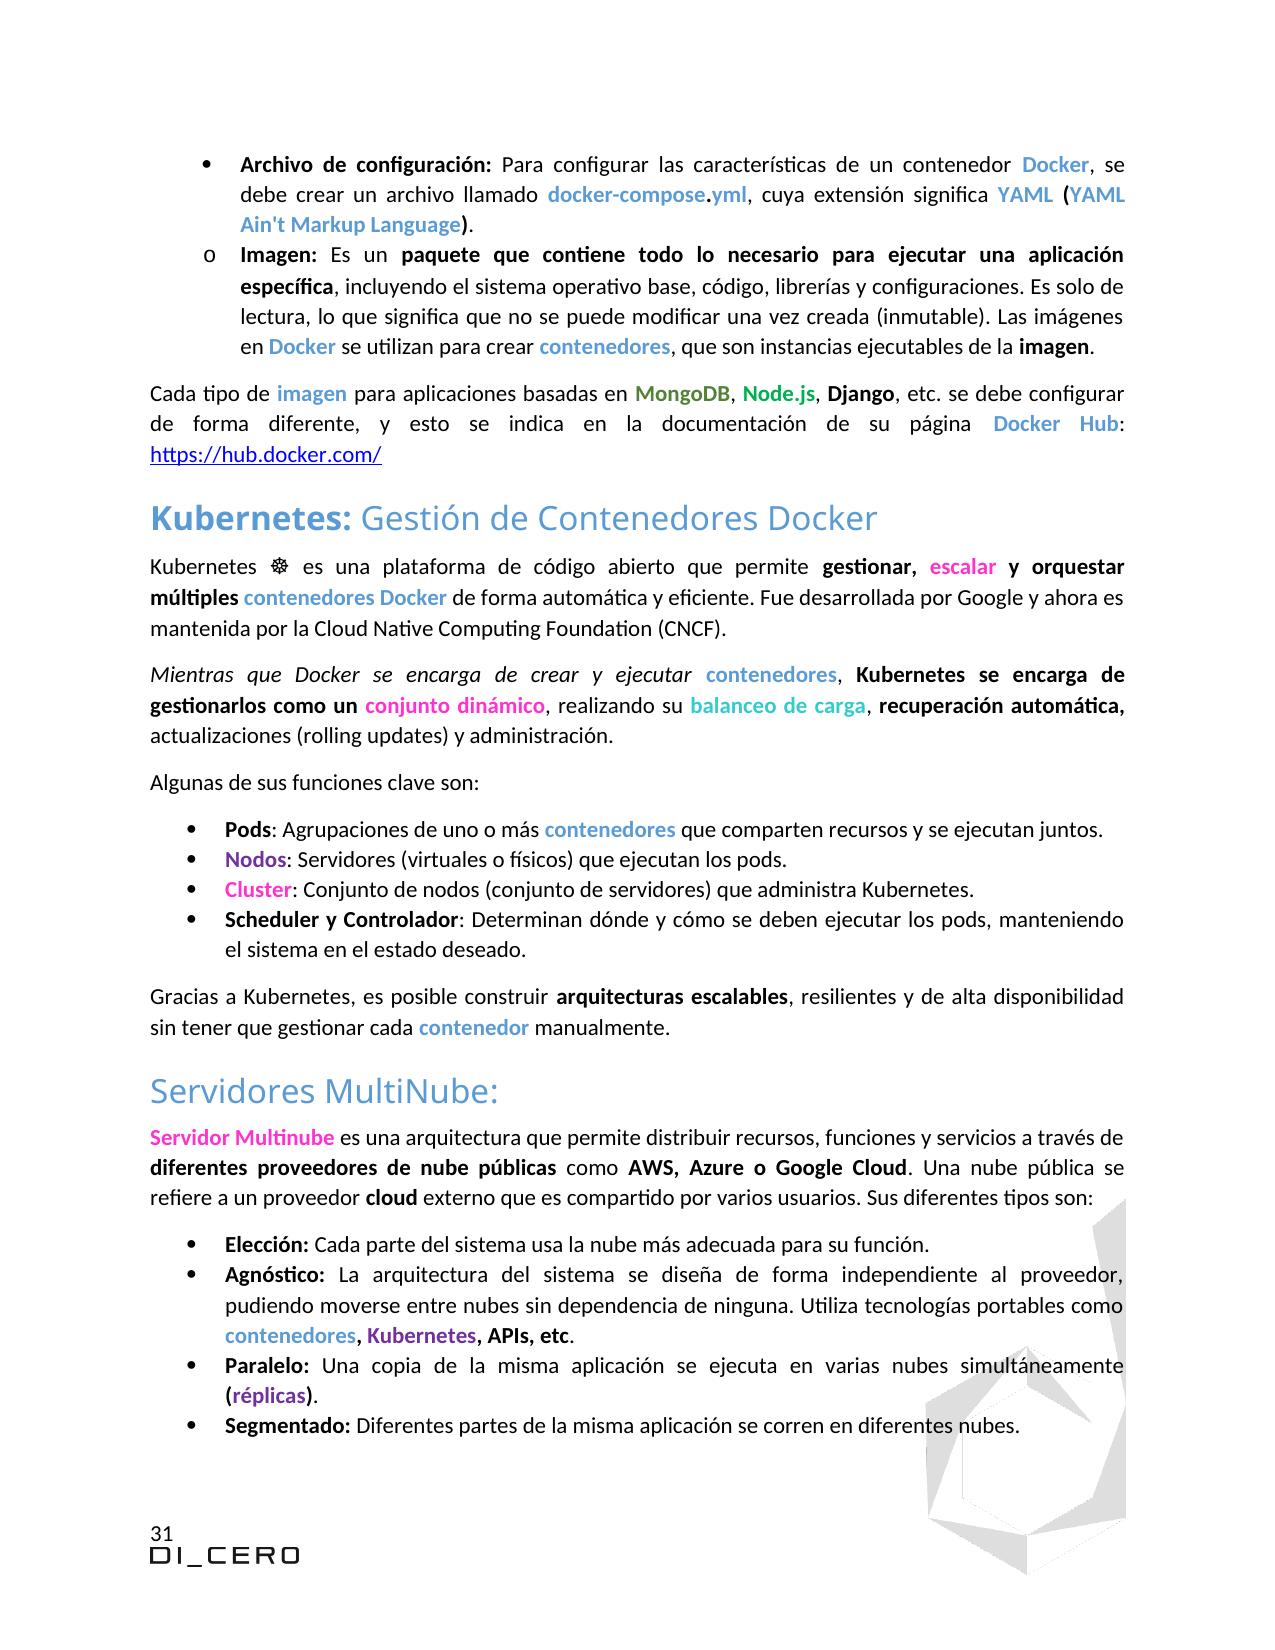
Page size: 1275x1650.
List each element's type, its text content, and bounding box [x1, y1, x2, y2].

text Servidor Multinube es una arquitectura que permite distribuir recursos, funciones y servicios a través de diferentes proveedores de nube públicas como AWS, Azure o Google Cloud. Una nube pública se refiere a un proveedor cloud externo que es compartido por varios usuarios. Sus diferentes tipos son: [150, 1123, 1125, 1212]
picture [150, 1547, 299, 1567]
text Algunas de sus funciones clave son: [150, 768, 1125, 796]
list Imagen: Es un paquete que contiene todo lo necesario para ejecutar una aplicación específica, incluyendo el sistema operativo base, código, librerías y configuraciones. Es solo de lectura, lo que significa que no se puede modificar una vez creada (inmutable). Las imágenes en Docker se utilizan para crear contenedores, que son instancias ejecutables de la imagen. [203, 241, 1125, 360]
subtitle Kubernetes: Gestión de Contenedores Docker [150, 495, 1125, 540]
list Archivo de configuración: Para configurar las características de un contenedor Docker, se debe crear un archivo llamado docker-compose.yml, cuya extensión significa YAML (YAML Ain't Markup Language). [203, 150, 1125, 238]
list Scheduler y Controlador: Determinan dónde y cómo se deben ejecutar los pods, manteniendo el sistema en el estado deseado. [187, 905, 1125, 964]
picture [925, 1198, 1126, 1575]
list Segmentado: Diferentes partes de la misma aplicación se corren en diferentes nubes. [187, 1412, 1125, 1440]
list Cluster: Conjunto de nodos (conjunto de servidores) que administra Kubernetes. [187, 875, 1125, 903]
list Agnóstico: La arquitectura del sistema se diseña de forma independiente al proveedor, pudiendo moverse entre nubes sin dependencia de ninguna. Utiliza tecnologías portables como contenedores, Kubernetes, APIs, etc. [187, 1261, 1125, 1349]
list Paralelo: Una copia de la misma aplicación se ejecuta en varias nubes simultáneamente (réplicas). [187, 1351, 1125, 1409]
text Mientras que Docker se encarga de crear y ejecutar contenedores, Kubernetes se encarga de gestionarlos como un conjunto dinámico, realizando su balanceo de carga, recuperación automática, actualizaciones (rolling updates) y administración. [150, 661, 1125, 749]
subtitle Servidores MultiNube: [150, 1068, 1125, 1113]
list Elección: Cada parte del sistema usa la nube más adecuada para su función. [187, 1230, 1125, 1258]
text Gracias a Kubernetes, es posible construir arquitecturas escalables, resilientes y de alta disponibilidad sin tener que gestionar cada contenedor manualmente. [150, 982, 1125, 1041]
list Pods: Agrupaciones de uno o más contenedores que comparten recursos y se ejecutan juntos. [187, 815, 1125, 843]
text Kubernetes ☸️ es una plataforma de código abierto que permite gestionar, escalar y orquestar múltiples contenedores Docker de forma automática y eficiente. Fue desarrollada por Google y ahora es mantenida por la Cloud Native Computing Foundation (CNCF). [150, 550, 1125, 642]
list Nodos: Servidores (virtuales o físicos) que ejecutan los pods. [187, 845, 1125, 873]
text Cada tipo de imagen para aplicaciones basadas en MongoDB, Node.js, Django, etc. se debe configurar de forma diferente, y esto se indica en la documentación de su página Docker Hub: https://hub.docker.com/ [150, 379, 1125, 468]
